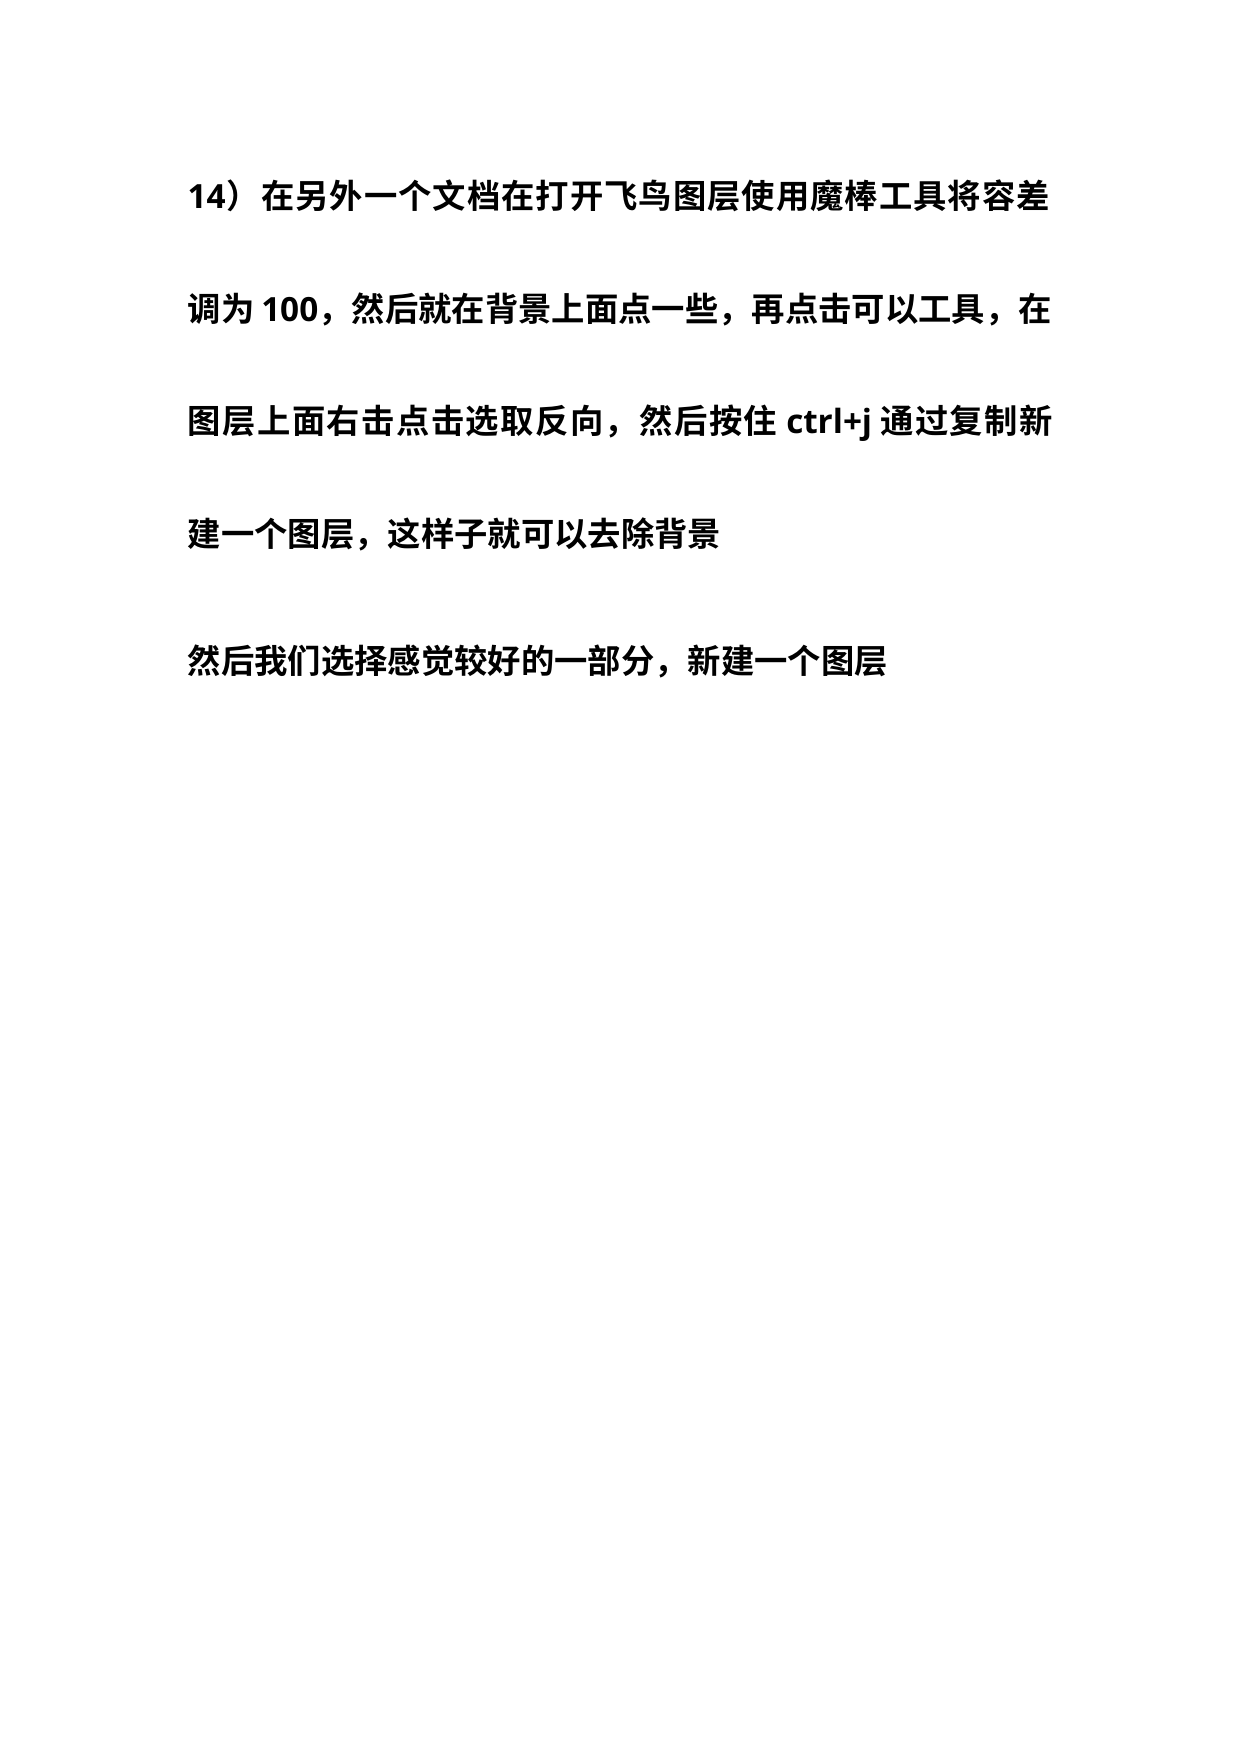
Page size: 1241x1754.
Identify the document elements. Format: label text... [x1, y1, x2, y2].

subtitle 14）在另外一个文档在打开飞鸟图层使用魔棒工具将容差调为100，然后就在背景上面点一些，再点击可以工具，在图层上面右击点击选取反向，然后按住ctrl+j通过复制新建一个图层，这样子就可以去除背景 [187, 162, 1053, 564]
subtitle 然后我们选择感觉较好的一部分，新建一个图层 [187, 626, 1053, 691]
